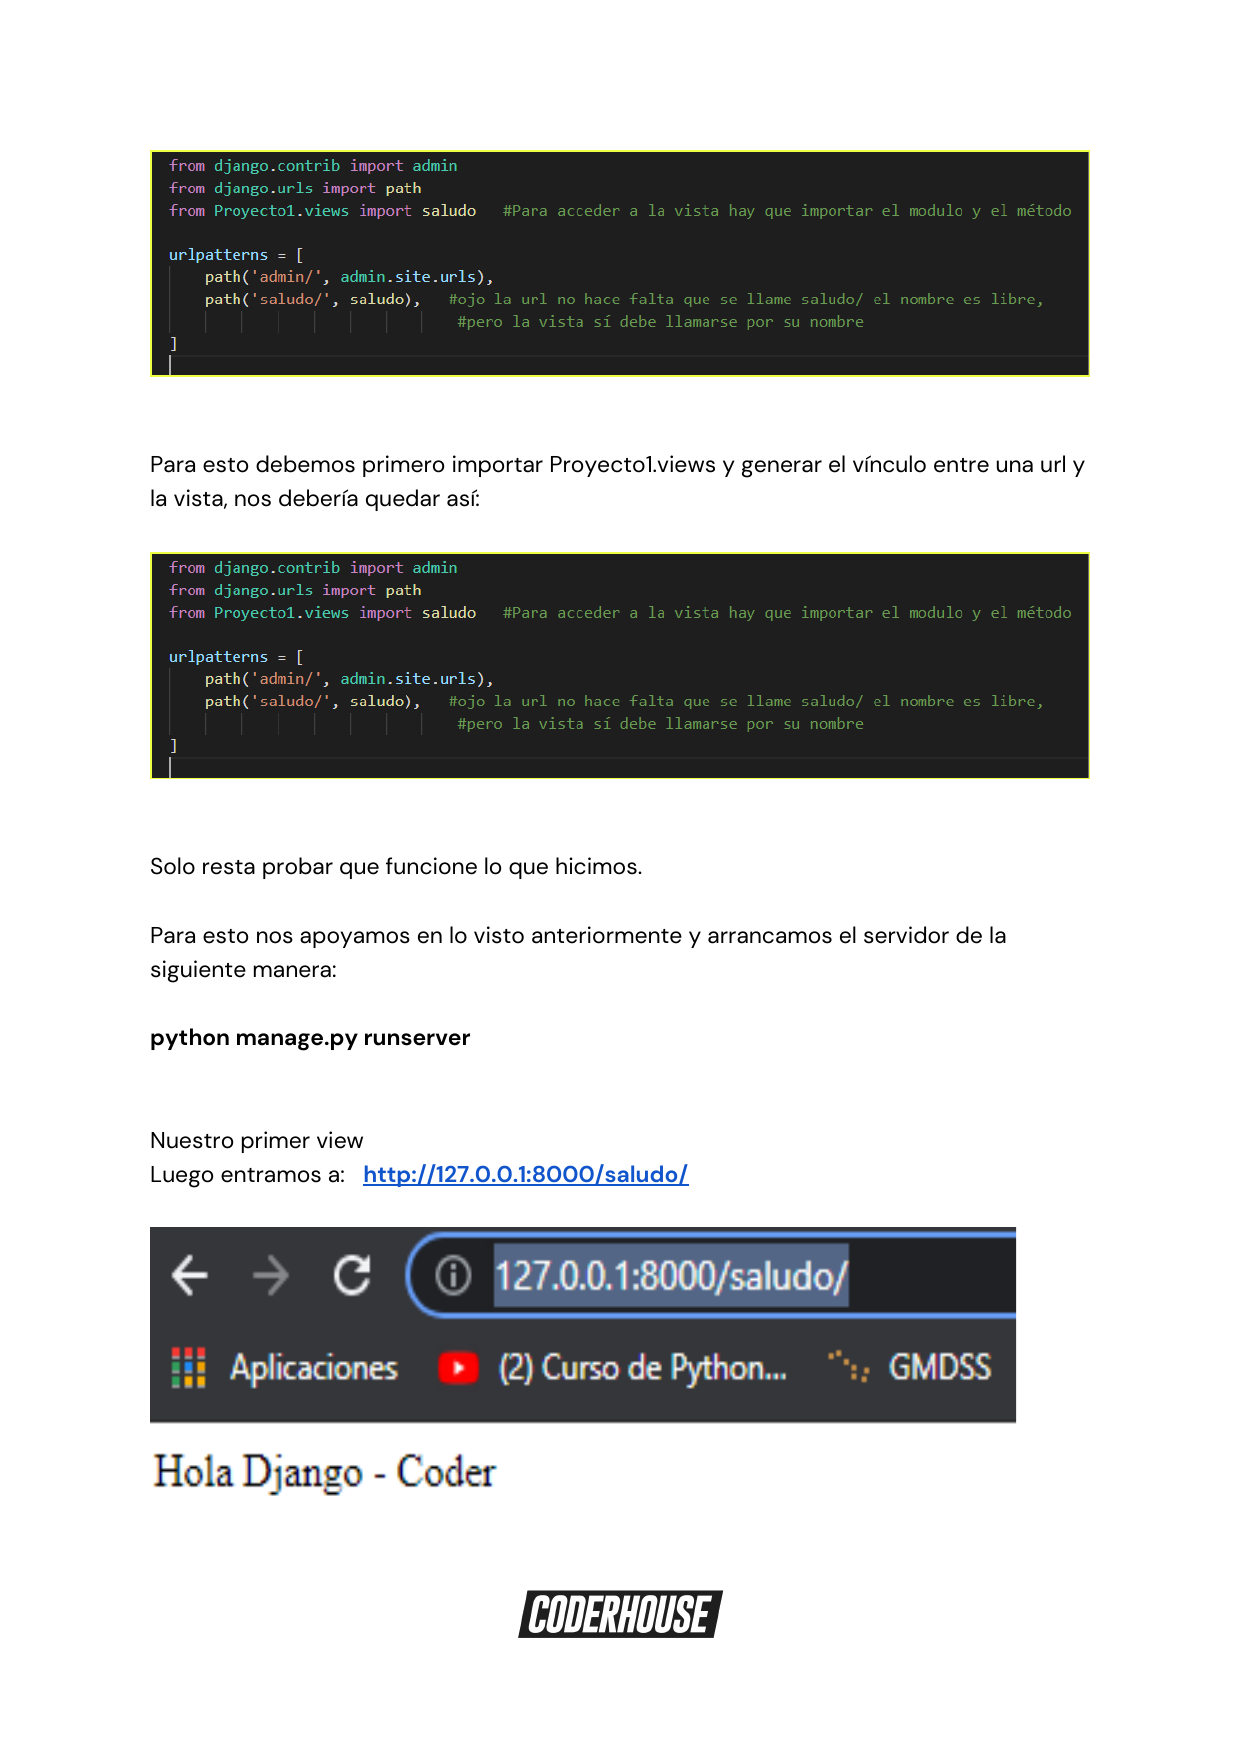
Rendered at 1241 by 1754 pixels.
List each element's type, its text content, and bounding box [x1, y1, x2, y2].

text Para esto debemos primero importar Proyecto1.views y generar el vínculo entre una url y la vista, nos debería quedar así: [150, 450, 1090, 514]
text Nuestro primer view [150, 1125, 1090, 1155]
text Luego entramos a: http://127.0.0.1:8000/saludo/ [150, 1159, 1090, 1189]
picture [512, 1587, 728, 1641]
text Solo resta probar que funcione lo que hicimos. [150, 852, 1090, 882]
text python manage.py runserver [150, 1023, 1090, 1053]
picture [150, 1227, 1017, 1545]
picture [152, 152, 1089, 375]
text Para esto nos apoyamos en lo visto anteriormente y arrancamos el servidor de la siguiente manera: [150, 920, 1090, 984]
picture [152, 554, 1089, 778]
